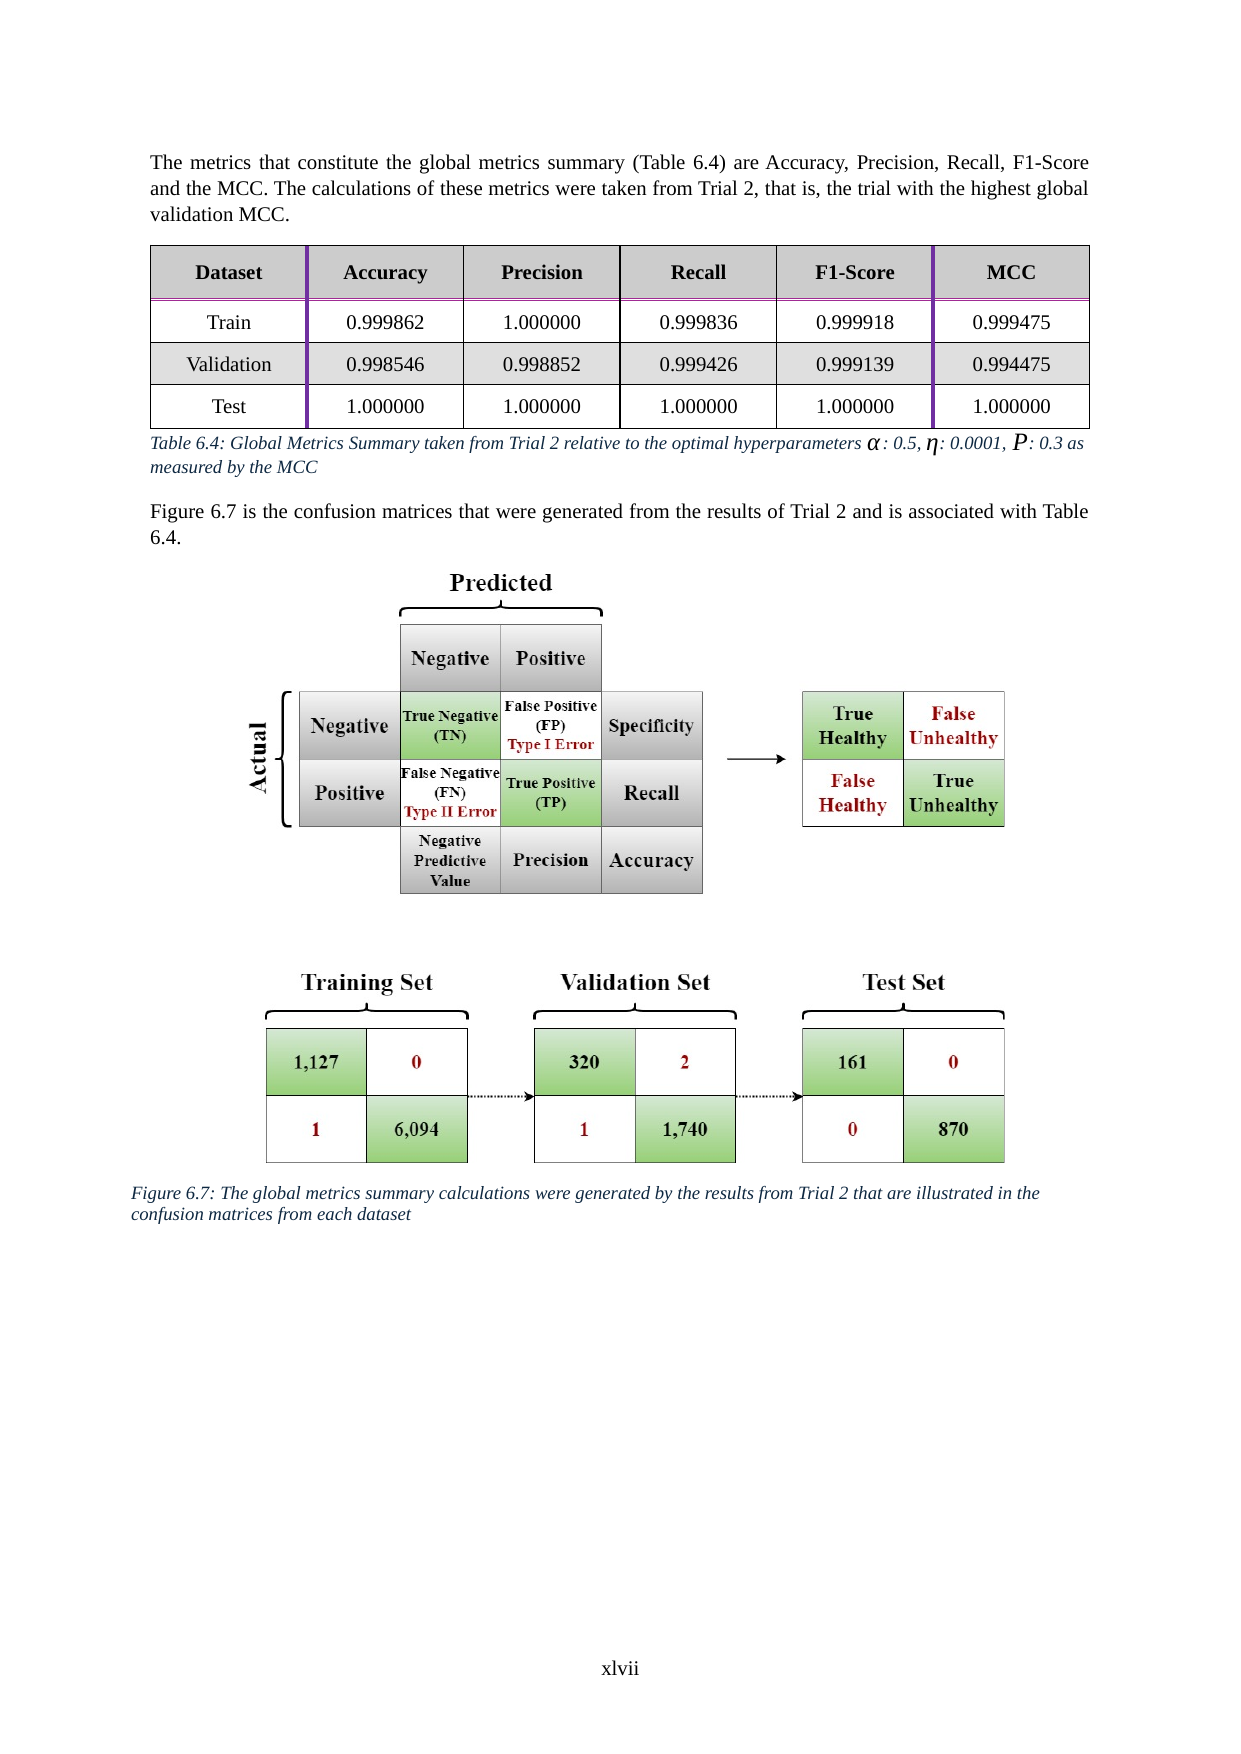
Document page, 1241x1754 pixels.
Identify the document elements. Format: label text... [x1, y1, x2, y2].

picture [235, 560, 1005, 1163]
text Figure 6.7 is the confusion matrices that were generated from the results of Trial 2 and is associated with Table 6.4. [150, 499, 1090, 549]
table_header MCC [935, 246, 1089, 298]
text Table 6.4: Global Metrics Summary taken from Trial 2 relative to the optimal hyperparameters : 0.5, : 0.0001, : 0.3 as measured by the MCC [150, 429, 1090, 478]
table_cell 1.000000 [309, 385, 463, 428]
table_cell 0.998852 [464, 343, 619, 384]
table_cell 0.999475 [935, 301, 1089, 342]
table_header Precision [464, 246, 619, 298]
table_cell 0.999139 [777, 343, 931, 384]
table_header Recall [621, 246, 776, 298]
table_cell 1.000000 [935, 385, 1089, 428]
table_header Accuracy [309, 246, 463, 298]
table_cell Validation [151, 343, 305, 384]
table_cell 1.000000 [464, 385, 619, 428]
table_header F1-Score [777, 246, 931, 298]
table_cell 1.000000 [464, 301, 619, 342]
table_cell Train [151, 301, 305, 342]
table_cell 0.999836 [621, 301, 776, 342]
table_cell Test [151, 385, 305, 428]
table_cell 0.999862 [309, 301, 463, 342]
table_header Dataset [151, 246, 305, 298]
table_cell 1.000000 [777, 385, 931, 428]
table_cell 0.994475 [935, 343, 1089, 384]
table_cell 0.999426 [621, 343, 776, 384]
text The metrics that constitute the global metrics summary (Table 6.4) are Accuracy, Precision, Recall, F1-Score and the MCC. The calculations of these metrics were taken from Trial 2, that is, the trial with the highest global validation MCC. [150, 150, 1090, 226]
table_cell 0.999918 [777, 301, 931, 342]
table_cell 0.998546 [309, 343, 463, 384]
table_cell 1.000000 [621, 385, 776, 428]
